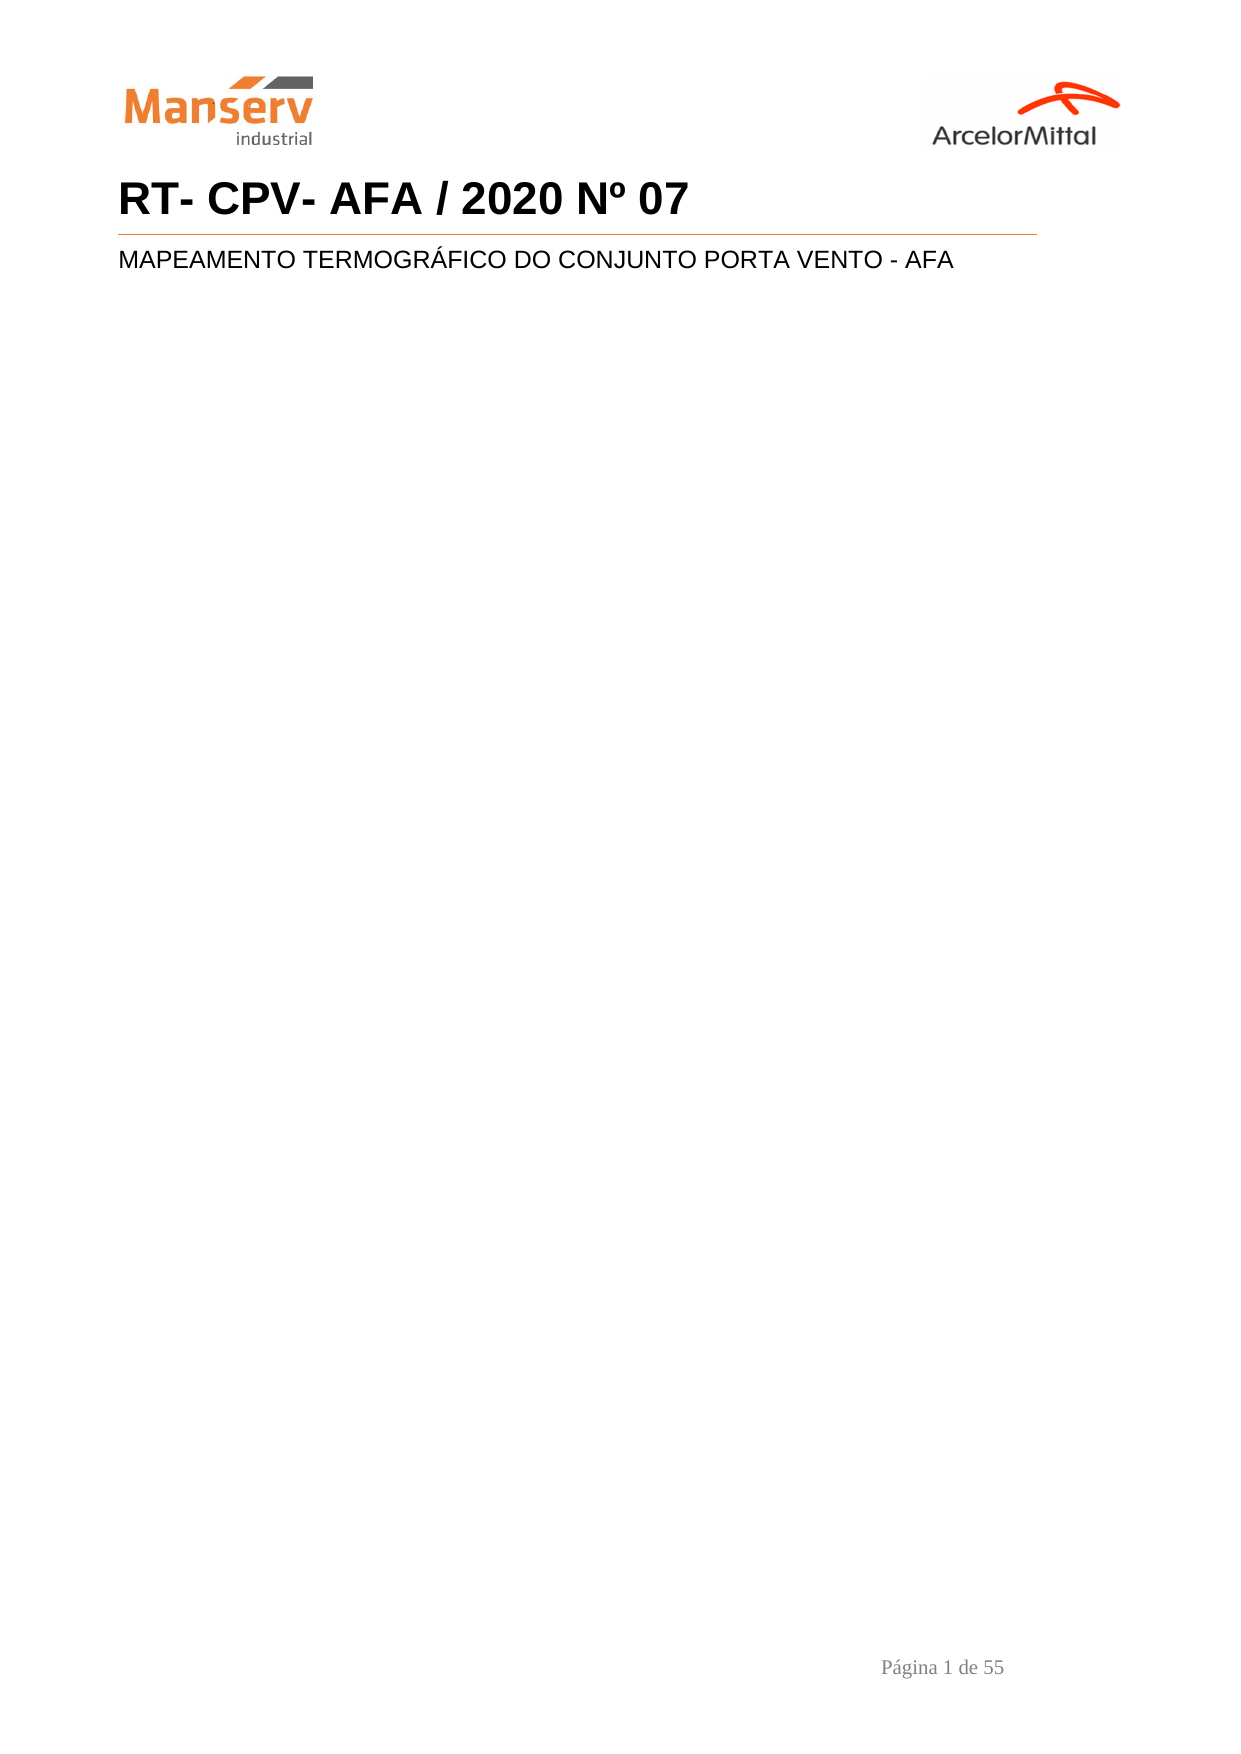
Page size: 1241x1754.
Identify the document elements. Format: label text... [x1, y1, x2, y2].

picture [923, 76, 1123, 149]
text RT- CPV- AFA / 2020 Nº 07 [118, 171, 1122, 224]
picture [118, 75, 317, 147]
text MAPEAMENTO TERMOGRÁFICO DO CONJUNTO PORTA VENTO - AFA [118, 245, 1122, 273]
